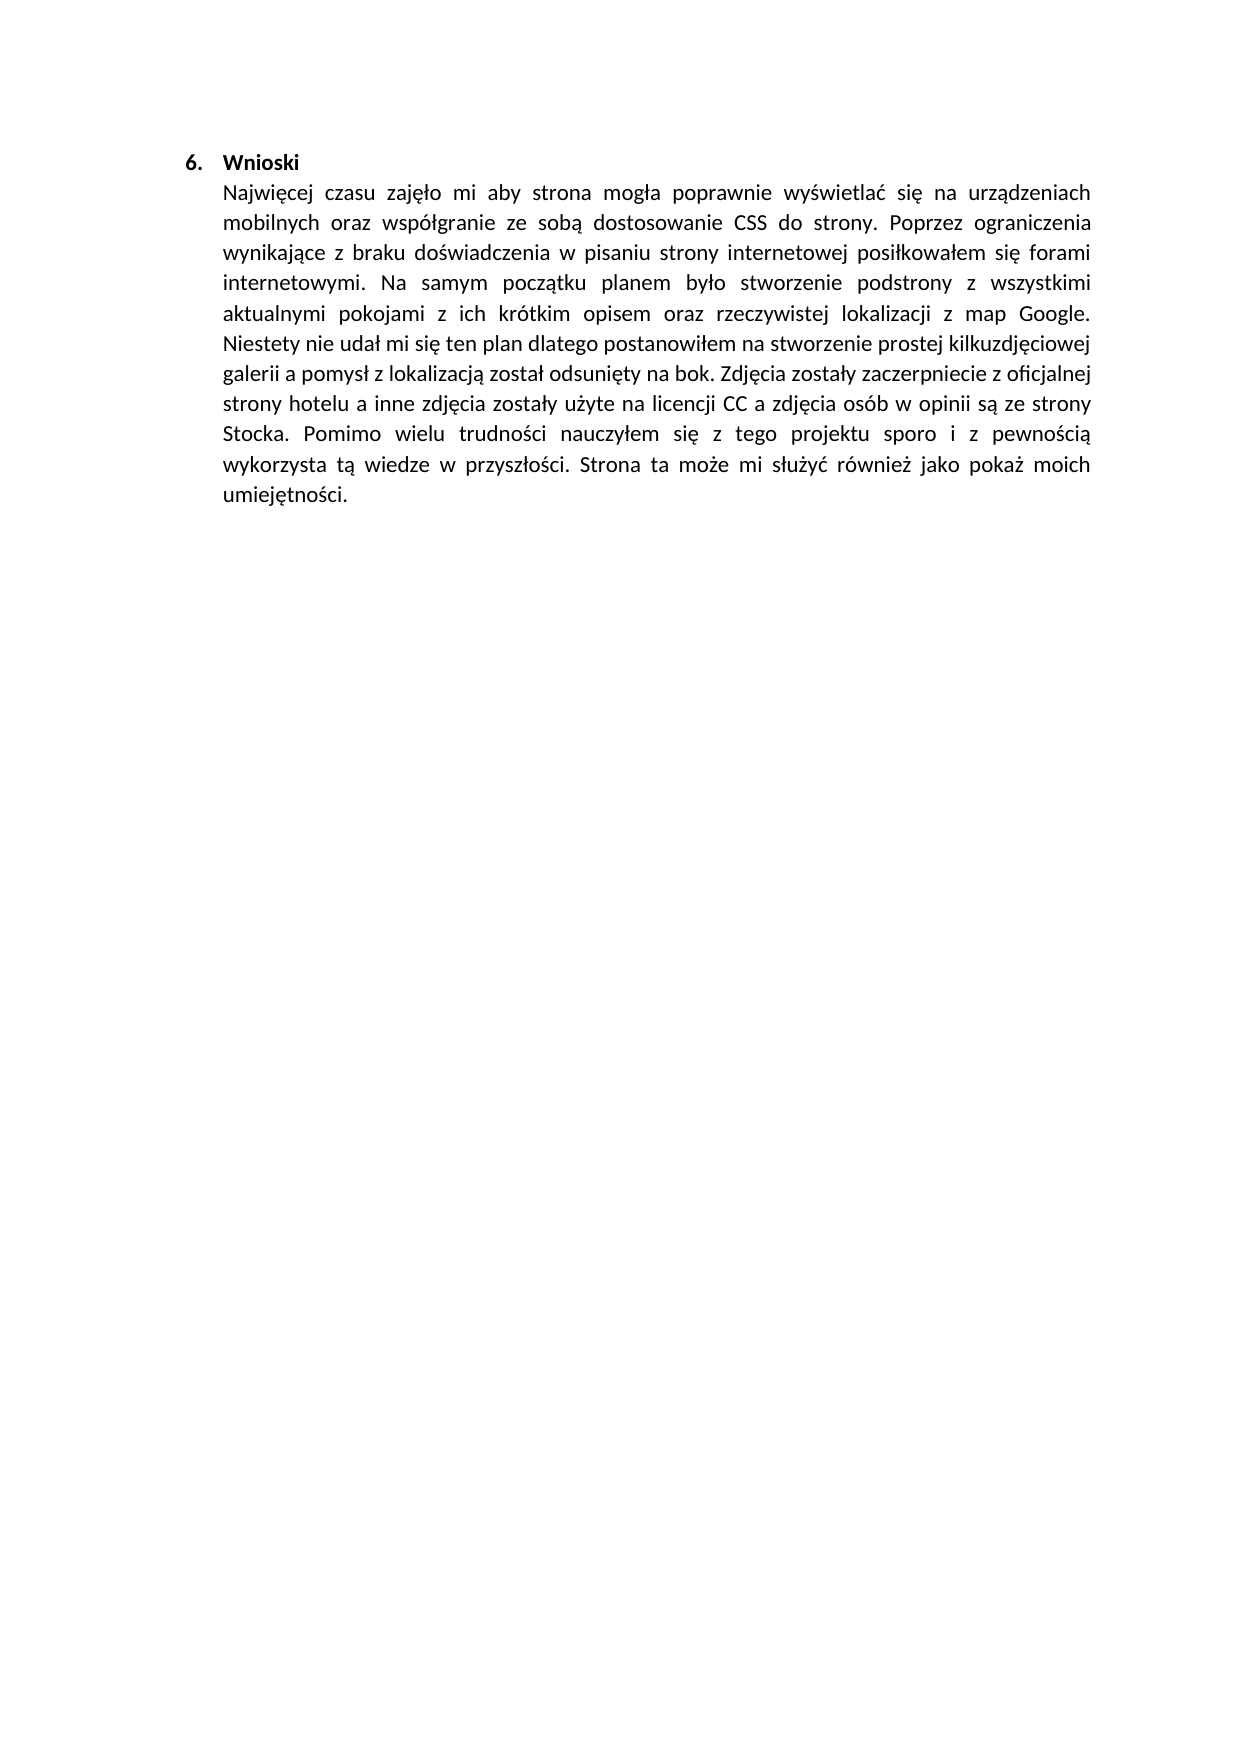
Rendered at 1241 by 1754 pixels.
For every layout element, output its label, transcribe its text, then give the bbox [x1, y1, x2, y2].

list Najwięcej czasu zajęło mi aby strona mogła poprawnie wyświetlać się na urządzeniach mobilnych oraz współgranie ze sobą dostosowanie CSS do strony. Poprzez ograniczenia wynikające z braku doświadczenia w pisaniu strony internetowej posiłkowałem się forami internetowymi. Na samym początku planem było stworzenie podstrony z wszystkimi aktualnymi pokojami z ich krótkim opisem oraz rzeczywistej lokalizacji z map Google. Niestety nie udał mi się ten plan dlatego postanowiłem na stworzenie prostej kilkuzdjęciowej galerii a pomysł z lokalizacją został odsunięty na bok. Zdjęcia zostały zaczerpniecie z oficjalnej strony hotelu a inne zdjęcia zostały użyte na licencji CC a zdjęcia osób w opinii są ze strony Stocka. Pomimo wielu trudności nauczyłem się z tego projektu sporo i z pewnością wykorzysta tą wiedze w przyszłości. Strona ta może mi służyć również jako pokaż moich umiejętności. [223, 178, 1093, 508]
list Wnioski [185, 148, 1093, 176]
